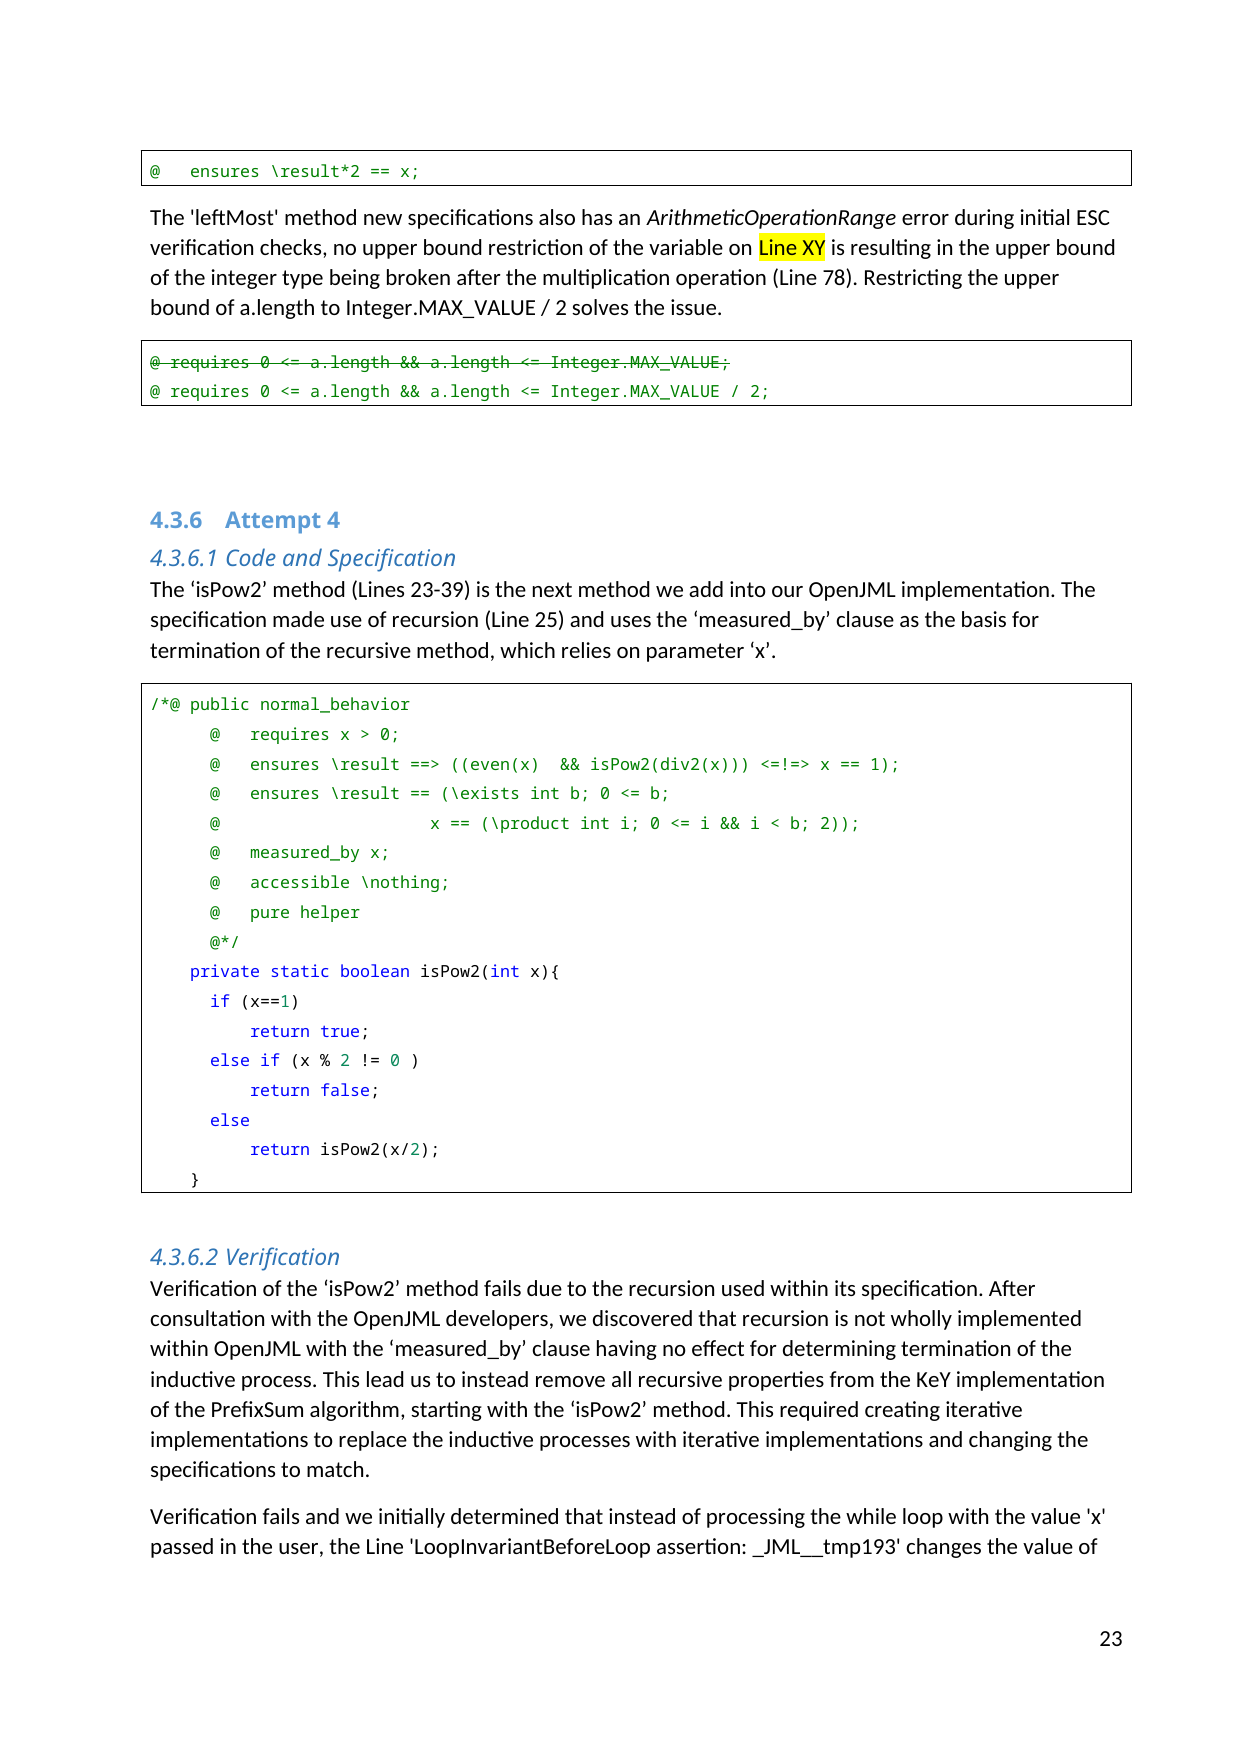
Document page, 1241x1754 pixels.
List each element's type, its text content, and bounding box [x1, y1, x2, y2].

text @ ensures \result == (\exists int b; 0 <= b; [150, 775, 1122, 804]
text @ ensures \result ==> ((even(x) && isPow2(div2(x))) <=!=> x == 1); [150, 745, 1122, 775]
text return isPow2(x/2); [150, 1131, 1122, 1158]
text else [150, 1101, 1122, 1131]
text The ‘isPow2’ method (Lines 23-39) is the next method we add into our OpenJML implementation. The specification made use of recursion (Line 25) and uses the ‘measured_by’ clause as the basis for termination of the recursive method, which relies on parameter ‘x’. [150, 575, 1122, 664]
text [150, 1502, 1122, 1561]
text @ requires 0 <= a.length && a.length <= Integer.MAX_VALUE; [142, 341, 1131, 370]
text @ pure helper [150, 893, 1122, 923]
text } [142, 1158, 1131, 1192]
text private static boolean isPow2(int x){ [150, 953, 1122, 983]
text if (x==1) [150, 983, 1122, 1012]
text @ measured_by x; [150, 834, 1122, 864]
subtitle 4.3.6.2 Verification [150, 1240, 1122, 1272]
text else if (x % 2 != 0 ) [150, 1042, 1122, 1072]
text return true; [150, 1012, 1122, 1042]
text @*/ [150, 923, 1122, 953]
subtitle 4.3.6.1 Code and Specification [150, 542, 1122, 573]
text @ accessible \nothing; [150, 864, 1122, 893]
text Verification of the ‘isPow2’ method fails due to the recursion used within its specification. After consultation with the OpenJML developers, we discovered that recursion is not wholly implemented within OpenJML with the ‘measured_by’ clause having no effect for determining termination of the inductive process. This lead us to instead remove all recursive properties from the KeY implementation of the PrefixSum algorithm, starting with the ‘isPow2’ method. This required creating iterative implementations to replace the inductive processes with iterative implementations and changing the specifications to match. [150, 1274, 1122, 1483]
text @ x == (\product int i; 0 <= i && i < b; 2)); [150, 804, 1122, 834]
text return false; [150, 1072, 1122, 1101]
text @ requires 0 <= a.length && a.length <= Integer.MAX_VALUE / 2; [142, 370, 1131, 405]
text /*@ public normal_behavior [142, 684, 1131, 715]
text @ ensures \result*2 == x; [142, 151, 1131, 185]
text @ requires x > 0; [150, 715, 1122, 745]
text The 'leftMost' method new specifications also has an ArithmeticOperationRange error during initial ESC verification checks, no upper bound restriction of the variable on Line XY is resulting in the upper bound of the integer type being broken after the multiplication operation (Line 78). Restricting the upper bound of a.length to Integer.MAX_VALUE / 2 solves the issue. [150, 203, 1122, 321]
subtitle 4.3.6 Attempt 4 [150, 504, 1122, 535]
